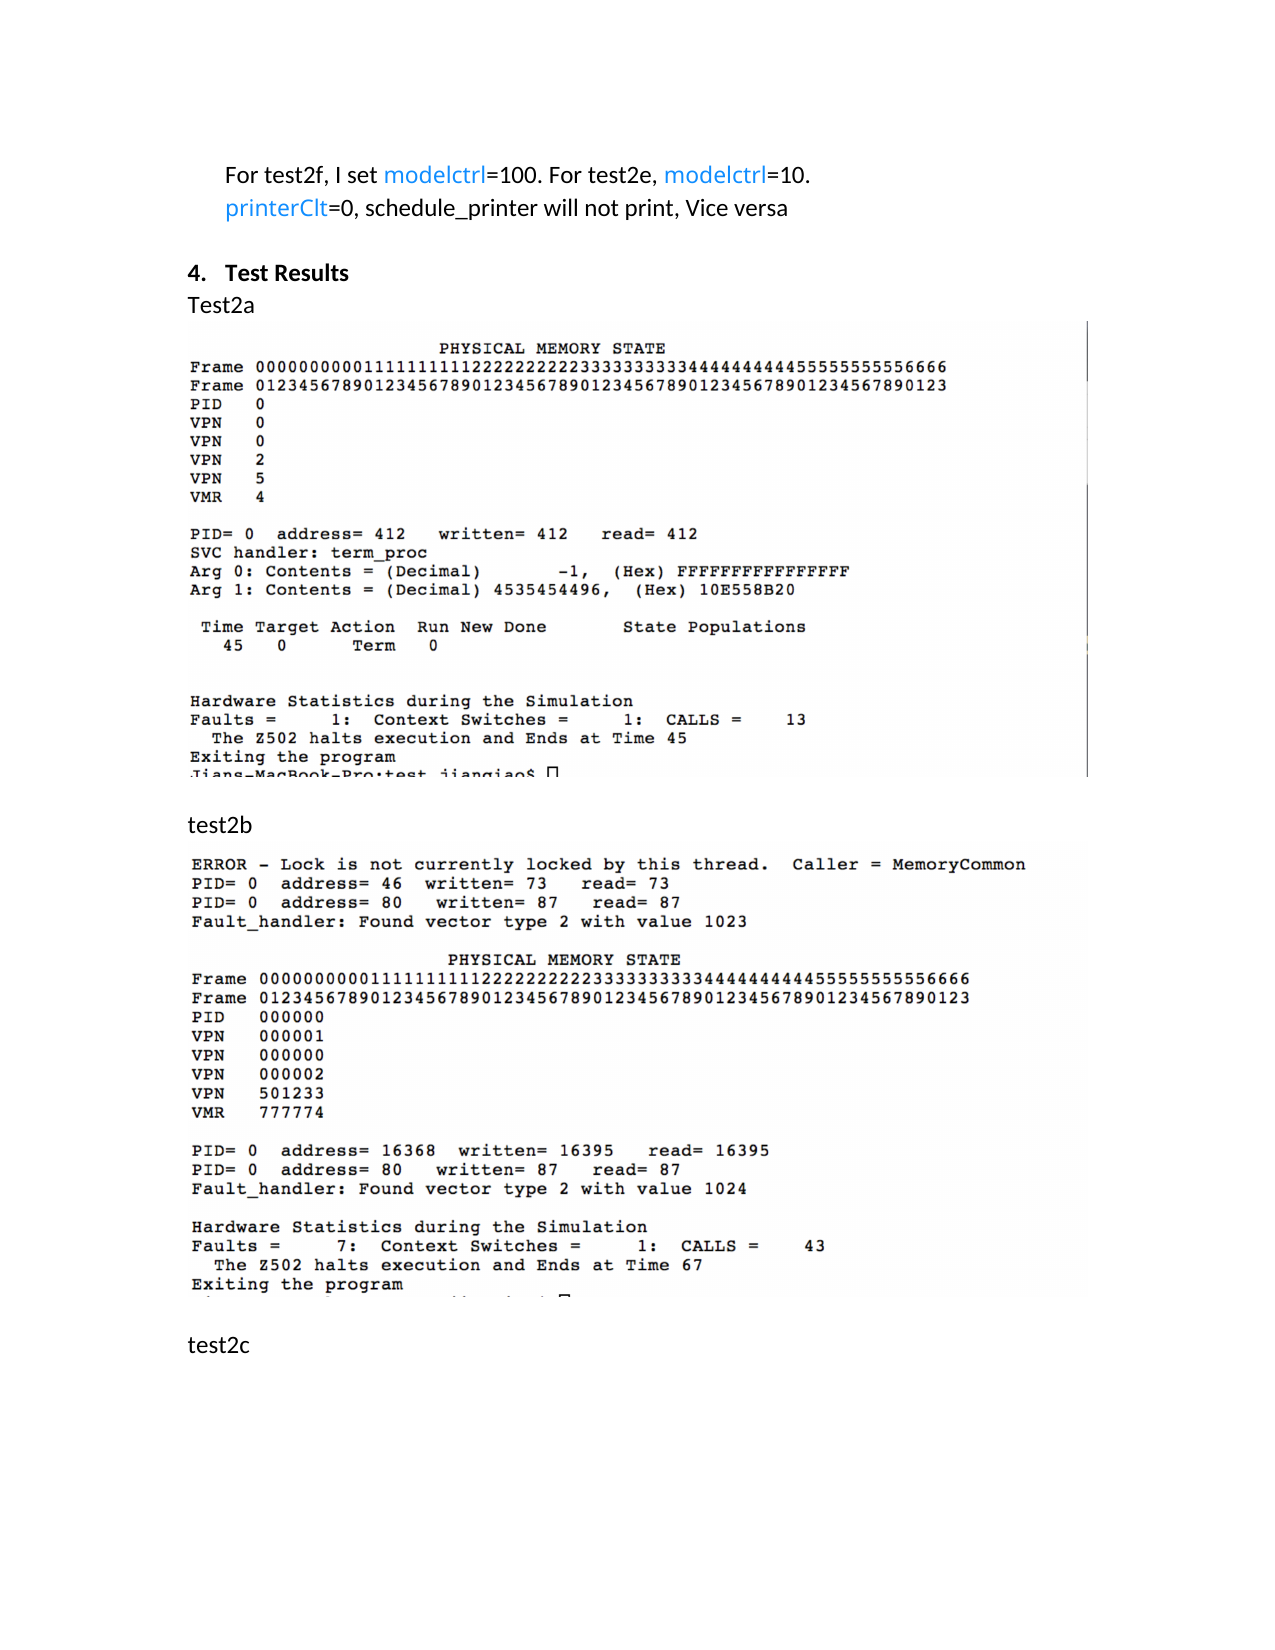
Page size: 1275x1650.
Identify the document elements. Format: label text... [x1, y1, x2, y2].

text Test2a [187, 289, 1087, 321]
list printerClt=0, schedule_printer will not print, Vice versa [225, 191, 1087, 224]
picture [187, 321, 1088, 777]
text test2c [187, 1329, 1087, 1361]
picture [187, 841, 1088, 1297]
list Test Results [187, 256, 1087, 289]
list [225, 159, 1087, 191]
text test2b [187, 809, 1087, 841]
